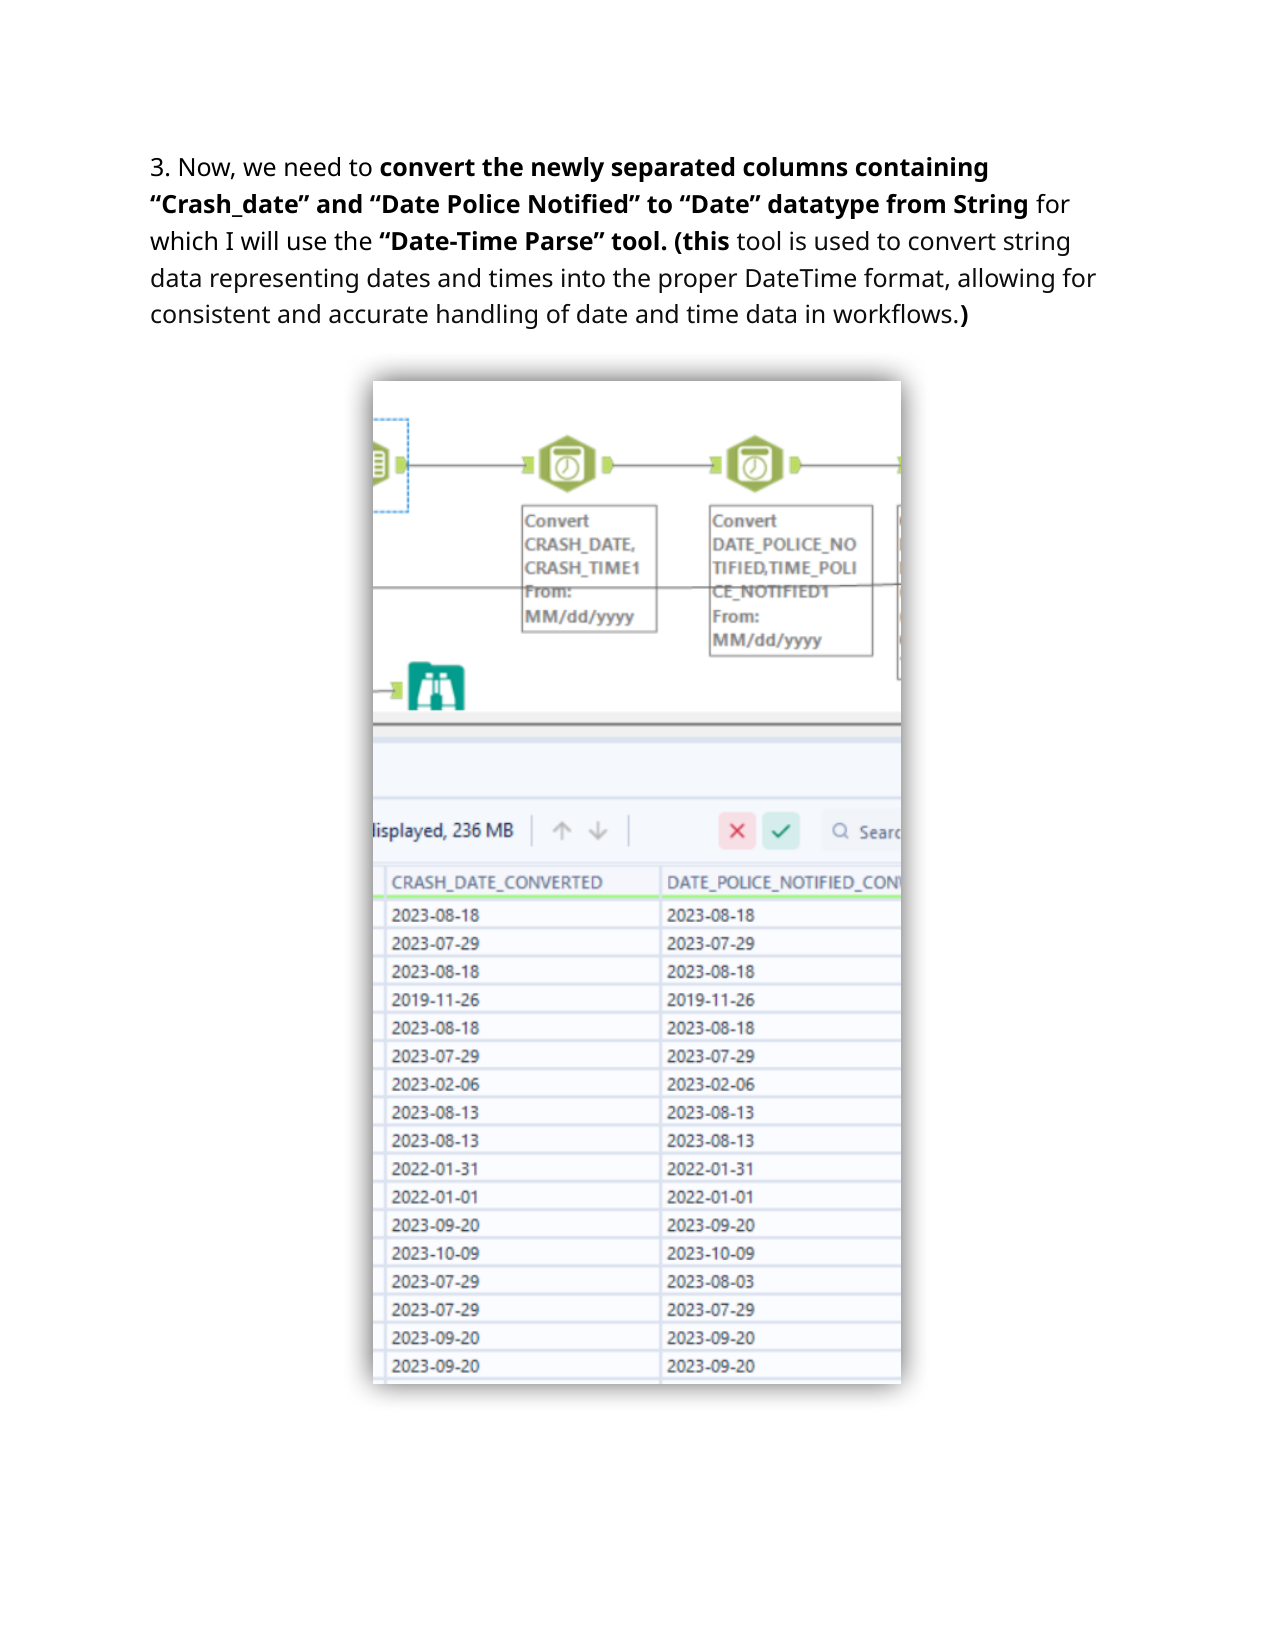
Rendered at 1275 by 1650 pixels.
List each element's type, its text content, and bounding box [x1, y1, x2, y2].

text 3. Now, we need to convert the newly separated columns containing “Crash_date” and “Date Police Notified” to “Date” datatype from String for which I will use the “Date-Time Parse” tool. (this tool is used to convert string data representing dates and times into the proper DateTime format, allowing for consistent and accurate handling of date and time data in workflows.) [150, 150, 1125, 331]
picture [373, 381, 901, 1384]
